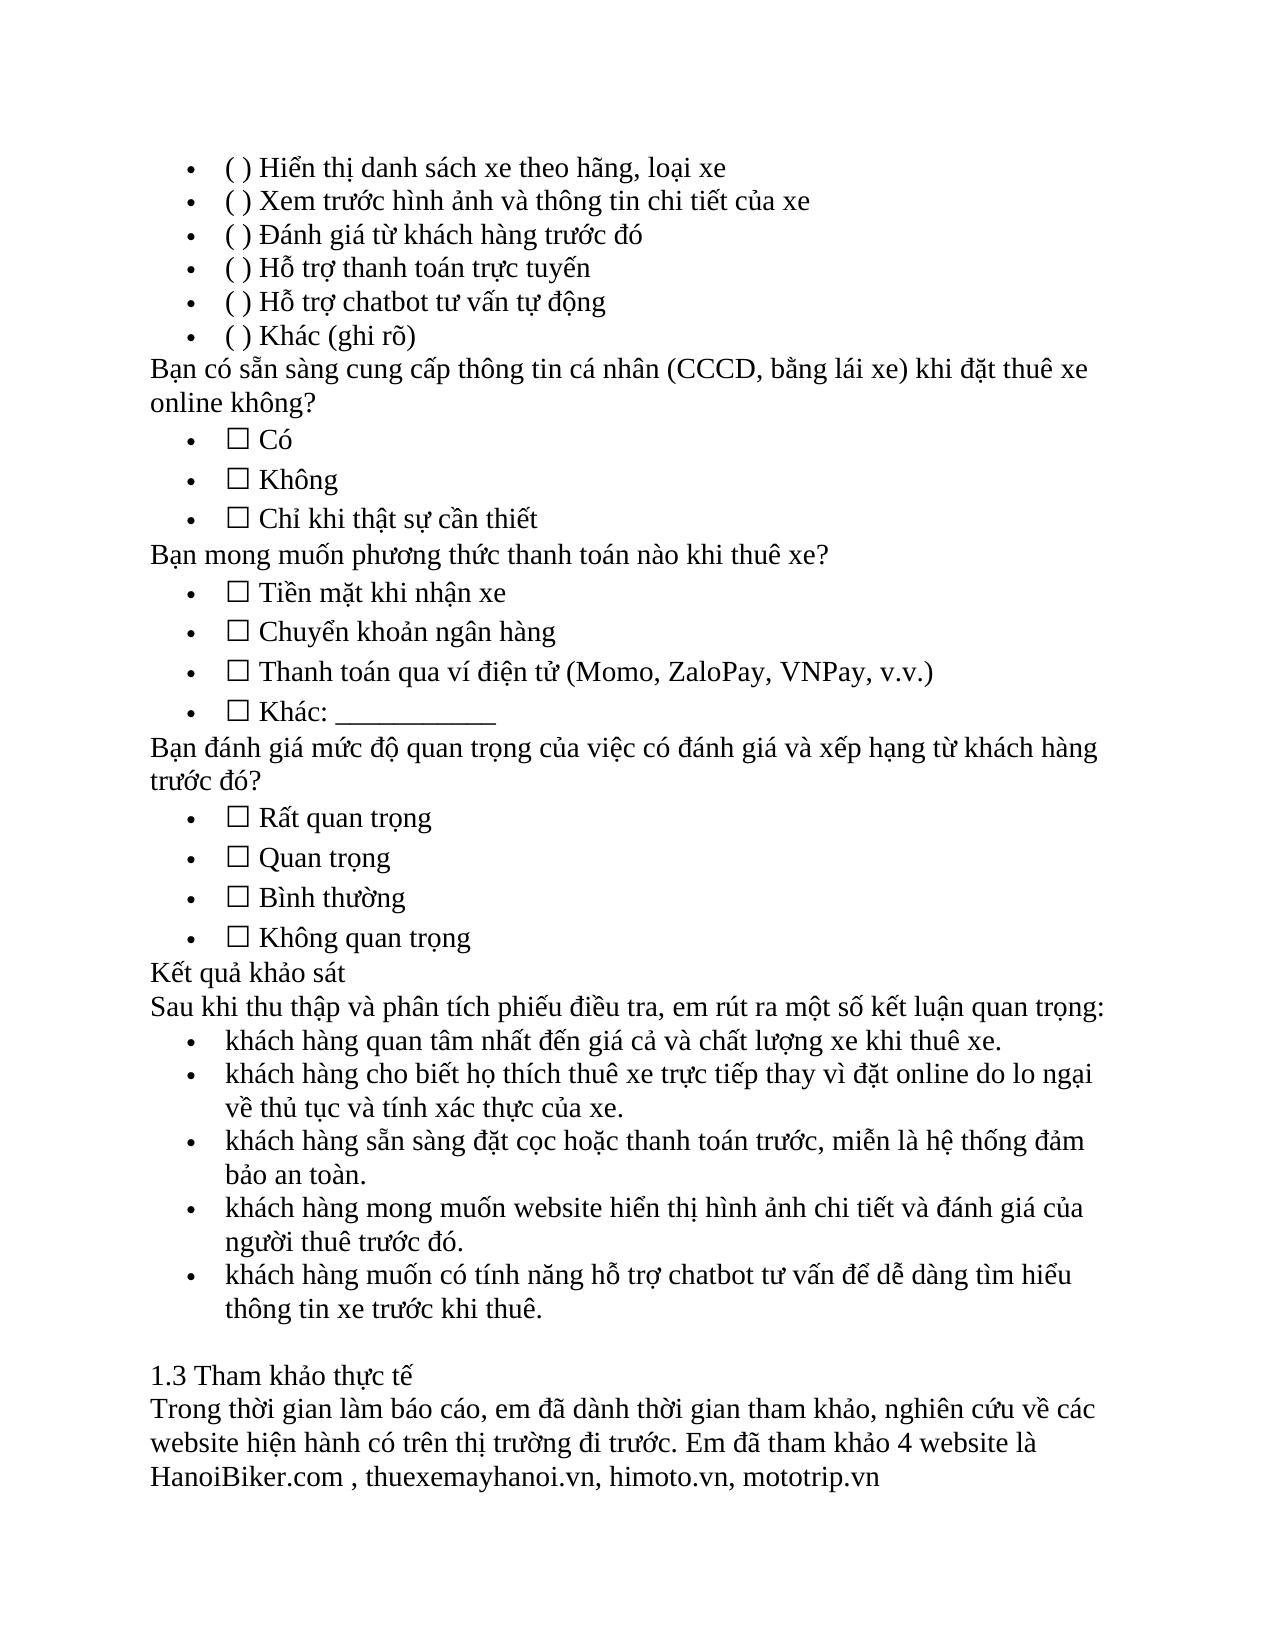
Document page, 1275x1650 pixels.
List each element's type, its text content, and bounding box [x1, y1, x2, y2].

list ( ) Xem trước hình ảnh và thông tin chi tiết của xe [187, 183, 1125, 217]
list khách hàng quan tâm nhất đến giá cả và chất lượng xe khi thuê xe. [187, 1023, 1125, 1056]
list ☐ Có [187, 418, 1125, 458]
text 1.3 Tham khảo thực tế [150, 1358, 1125, 1392]
list ☐ Thanh toán qua ví điện tử (Momo, ZaloPay, VNPay, v.v.) [187, 650, 1125, 690]
list ( ) Hỗ trợ thanh toán trực tuyến [187, 251, 1125, 284]
list ( ) Hiển thị danh sách xe theo hãng, loại xe [187, 150, 1125, 183]
list khách hàng sẵn sàng đặt cọc hoặc thanh toán trước, miễn là hệ thống đảm bảo an toàn. [187, 1123, 1125, 1190]
list ☐ Rất quan trọng [187, 797, 1125, 836]
list ☐ Không [187, 458, 1125, 498]
text Kết quả khảo sát [150, 956, 1125, 989]
list ( ) Đánh giá từ khách hàng trước đó [187, 217, 1125, 251]
list ☐ Bình thường [187, 876, 1125, 916]
list ☐ Chỉ khi thật sự cần thiết [187, 498, 1125, 537]
text Bạn đánh giá mức độ quan trọng của việc có đánh giá và xếp hạng từ khách hàng trước đó? [150, 730, 1125, 797]
list ☐ Không quan trọng [187, 916, 1125, 956]
list ( ) Khác (ghi rõ) [187, 318, 1125, 351]
list khách hàng mong muốn website hiển thị hình ảnh chi tiết và đánh giá của người thuê trước đó. [187, 1190, 1125, 1257]
list ☐ Quan trọng [187, 836, 1125, 876]
list ( ) Hỗ trợ chatbot tư vấn tự động [187, 284, 1125, 318]
text Sau khi thu thập và phân tích phiếu điều tra, em rút ra một số kết luận quan trọng: [150, 989, 1125, 1023]
list ☐ Chuyển khoản ngân hàng [187, 611, 1125, 650]
list ☐ Tiền mặt khi nhận xe [187, 571, 1125, 611]
text Bạn mong muốn phương thức thanh toán nào khi thuê xe? [150, 537, 1125, 571]
list ☐ Khác: ___________ [187, 690, 1125, 730]
list khách hàng muốn có tính năng hỗ trợ chatbot tư vấn để dễ dàng tìm hiểu thông tin xe trước khi thuê. [187, 1257, 1125, 1324]
text Trong thời gian làm báo cáo, em đã dành thời gian tham khảo, nghiên cứu về các website hiện hành có trên thị trường đi trước. Em đã tham khảo 4 website là HanoiBiker.com , thuexemayhanoi.vn, himoto.vn, mototrip.vn [150, 1392, 1125, 1492]
list khách hàng cho biết họ thích thuê xe trực tiếp thay vì đặt online do lo ngại về thủ tục và tính xác thực của xe. [187, 1056, 1125, 1123]
text Bạn có sẵn sàng cung cấp thông tin cá nhân (CCCD, bằng lái xe) khi đặt thuê xe online không? [150, 351, 1125, 418]
